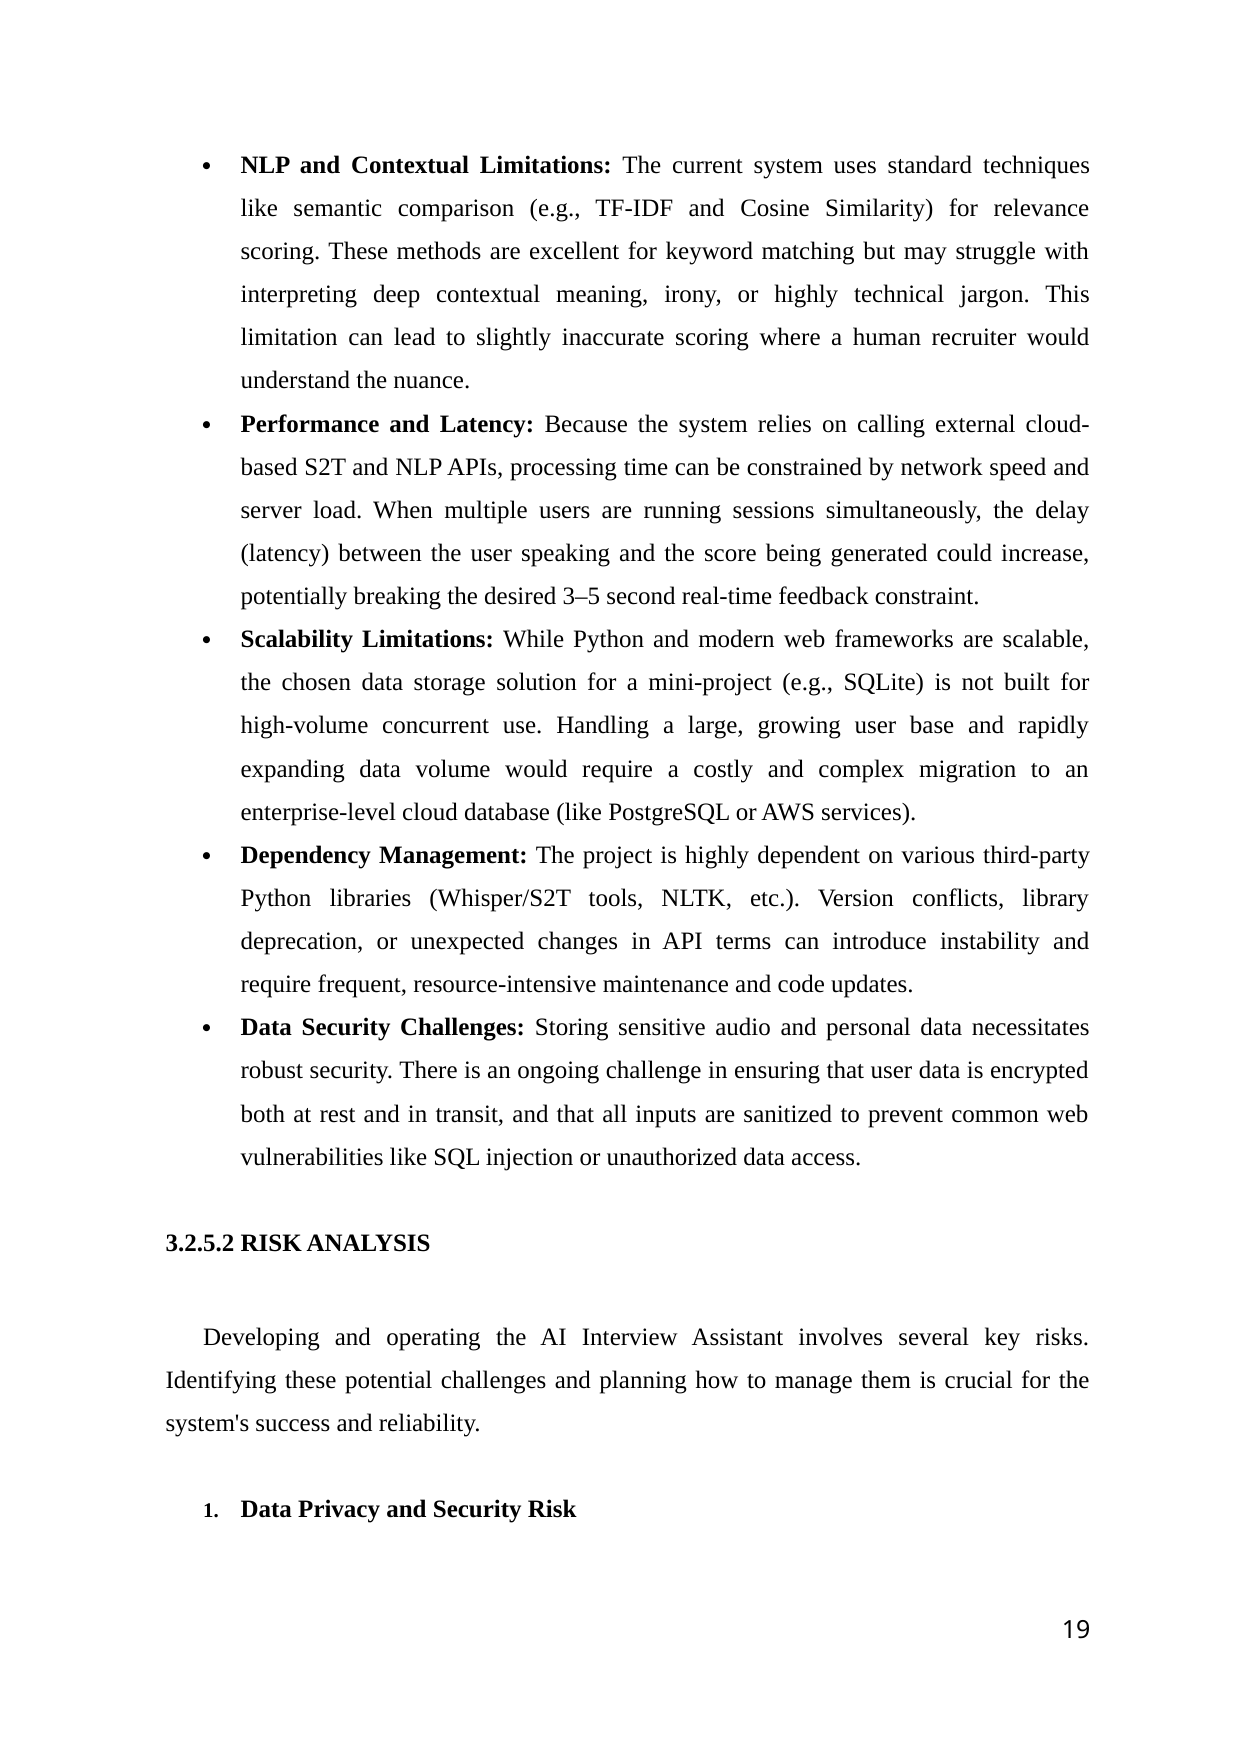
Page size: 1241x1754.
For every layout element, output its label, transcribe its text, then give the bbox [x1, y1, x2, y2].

list Data Privacy and Security Risk [203, 1494, 1090, 1523]
text 3.2.5.2 RISK ANALYSIS [165, 1228, 1090, 1257]
list Scalability Limitations: While Python and modern web frameworks are scalable, the chosen data storage solution for a mini-project (e.g., SQLite) is not built for high-volume concurrent use. Handling a large, growing user base and rapidly expanding data volume would require a costly and complex migration to an enterprise-level cloud database (like PostgreSQL or AWS services). [203, 624, 1090, 826]
list Performance and Latency: Because the system relies on calling external cloud-based S2T and NLP APIs, processing time can be constrained by network speed and server load. When multiple users are running sessions simultaneously, the delay (latency) between the user speaking and the score being generated could increase, potentially breaking the desired 3–5 second real-time feedback constraint. [203, 409, 1090, 610]
list Data Security Challenges: Storing sensitive audio and personal data necessitates robust security. There is an ongoing challenge in ensuring that user data is encrypted both at rest and in transit, and that all inputs are sanitized to prevent common web vulnerabilities like SQL injection or unauthorized data access. [203, 1012, 1090, 1171]
list NLP and Contextual Limitations: The current system uses standard techniques like semantic comparison (e.g., TF-IDF and Cosine Similarity) for relevance scoring. These methods are excellent for keyword matching but may struggle with interpreting deep contextual meaning, irony, or highly technical jargon. This limitation can lead to slightly inaccurate scoring where a human recruiter would understand the nuance. [203, 150, 1090, 394]
text Developing and operating the AI Interview Assistant involves several key risks. Identifying these potential challenges and planning how to manage them is crucial for the system's success and reliability. [165, 1322, 1090, 1437]
list Dependency Management: The project is highly dependent on various third-party Python libraries (Whisper/S2T tools, NLTK, etc.). Version conflicts, library deprecation, or unexpected changes in API terms can introduce instability and require frequent, resource-intensive maintenance and code updates. [203, 840, 1090, 998]
